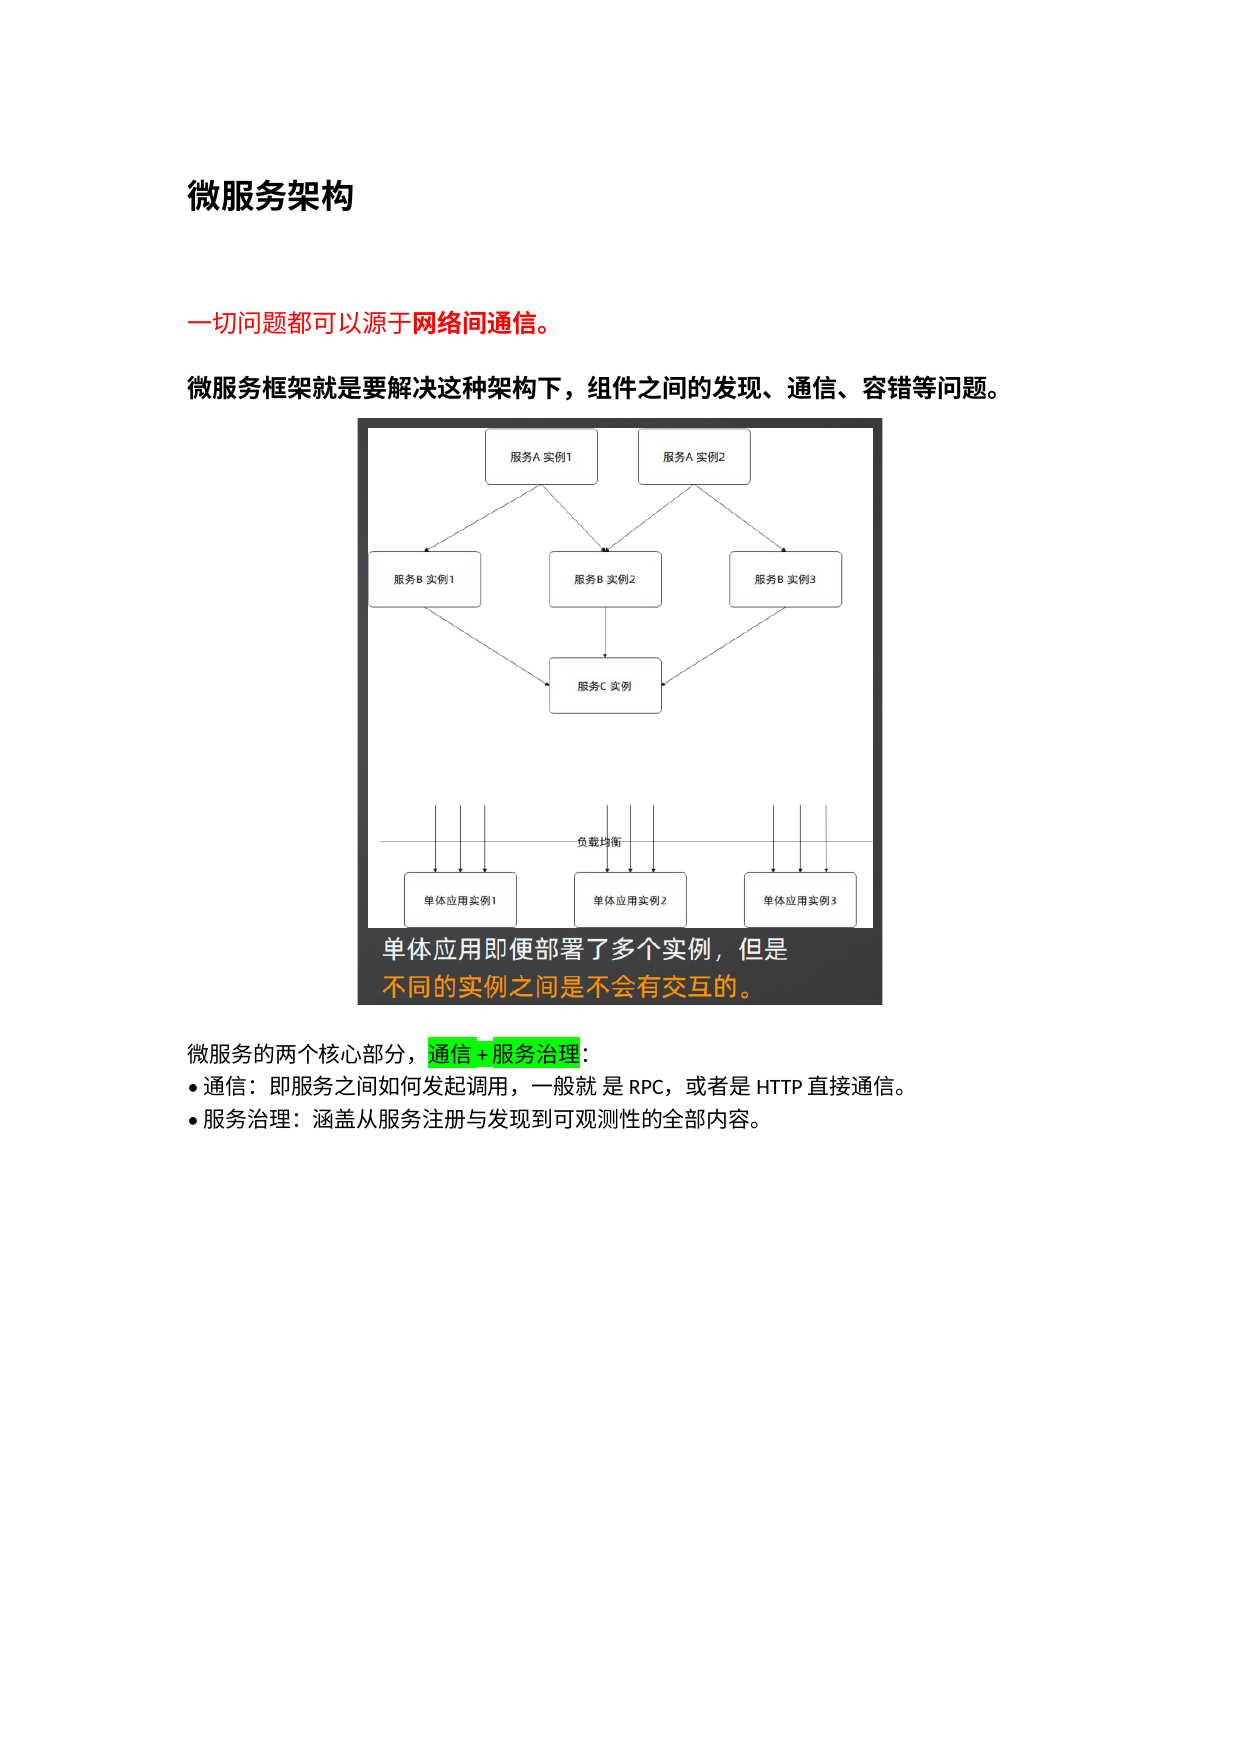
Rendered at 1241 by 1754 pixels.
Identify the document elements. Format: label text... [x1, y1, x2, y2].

picture [357, 418, 883, 1005]
text 微服务框架就是要解决这种架构下，组件之间的发现、通信、容错等问题。 [187, 354, 1053, 419]
text 一切问题都可以源于网络间通信。 [187, 289, 1053, 354]
text 微服务的两个核心部分，通信 + 服务治理： [187, 1036, 1053, 1069]
subtitle 微服务架构 [187, 162, 1053, 227]
text • 服务治理：涵盖从服务注册与发现到可观测性的全部内容。 [187, 1101, 1053, 1134]
text • 通信：即服务之间如何发起调用，一般就 是 RPC，或者是 HTTP 直接通信。 [187, 1069, 1053, 1101]
